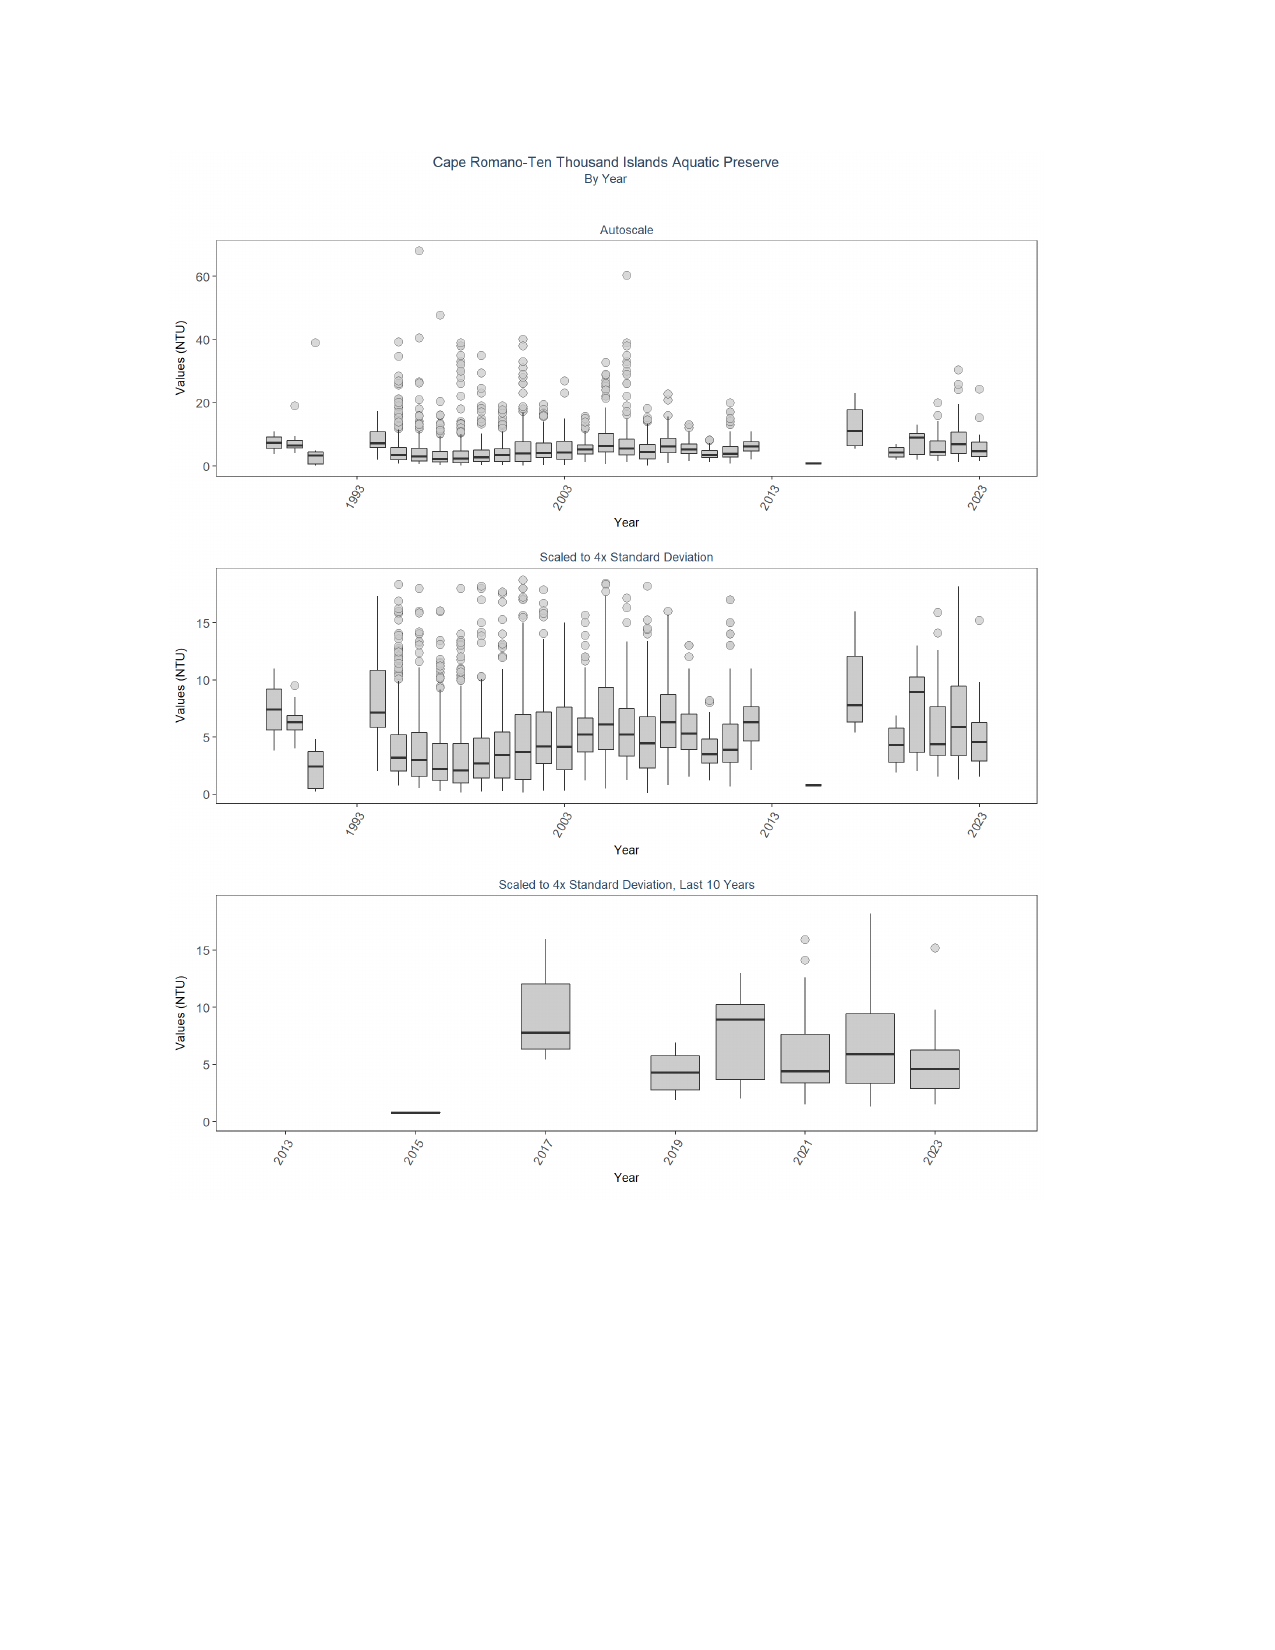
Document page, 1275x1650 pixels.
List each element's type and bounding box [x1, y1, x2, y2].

picture [168, 150, 1044, 1200]
